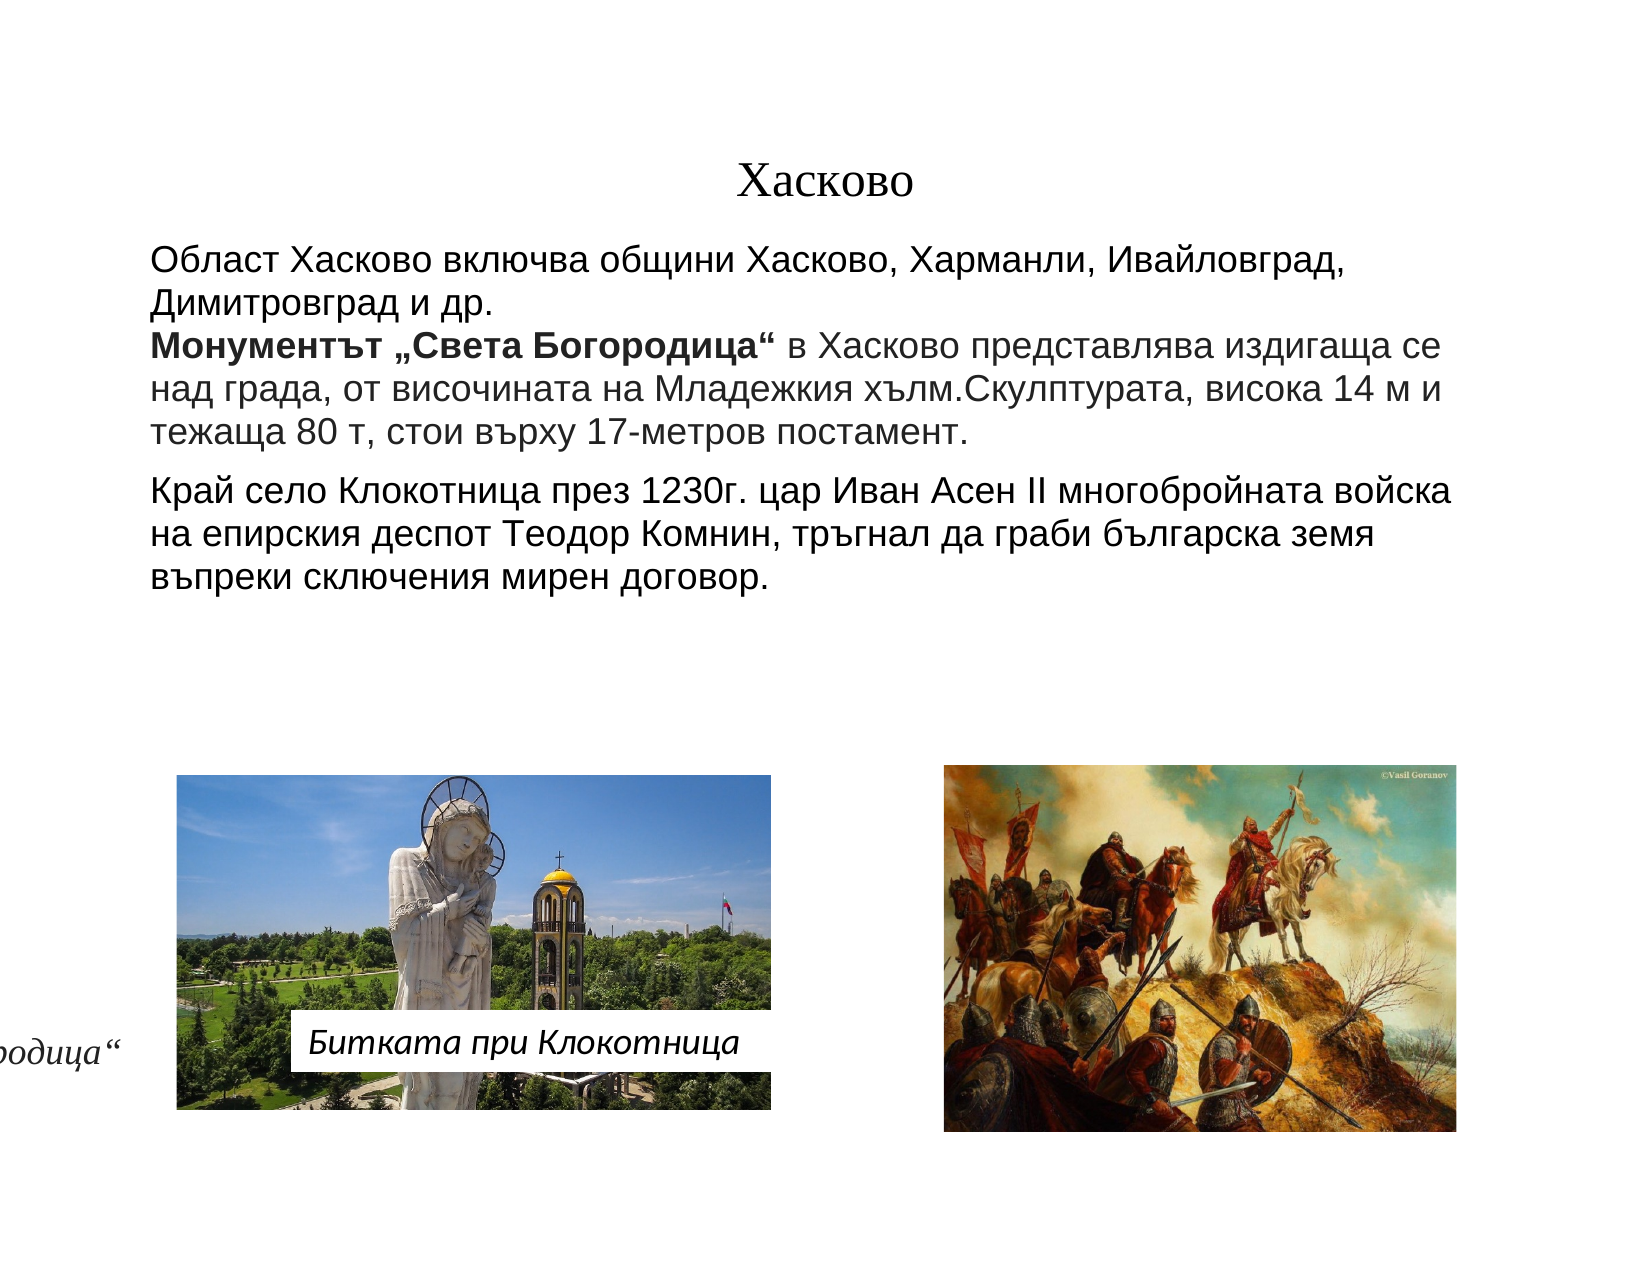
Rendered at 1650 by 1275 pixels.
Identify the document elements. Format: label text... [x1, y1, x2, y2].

picture [176, 775, 771, 1110]
text Край село Клокотница през 1230г. цар Иван Асен ІІ многобройната войска на епирския деспот Теодор Комнин, тръгнал да граби българска земя въпреки сключения мирен договор. [150, 468, 1500, 597]
text Хасково [150, 150, 1500, 207]
text Монументът „Света Богородица“ в Хасково представлява издигаща се над града, от височината на Младежкия хълм.Скулптурата, висока 14 м и тежаща 80 т, стои върху 17-метров постамент. [150, 323, 1500, 452]
text Област Хасково включва общини Хасково, Харманли, Ивайловград, Димитровград и др. [150, 237, 1500, 323]
picture [943, 765, 1457, 1132]
